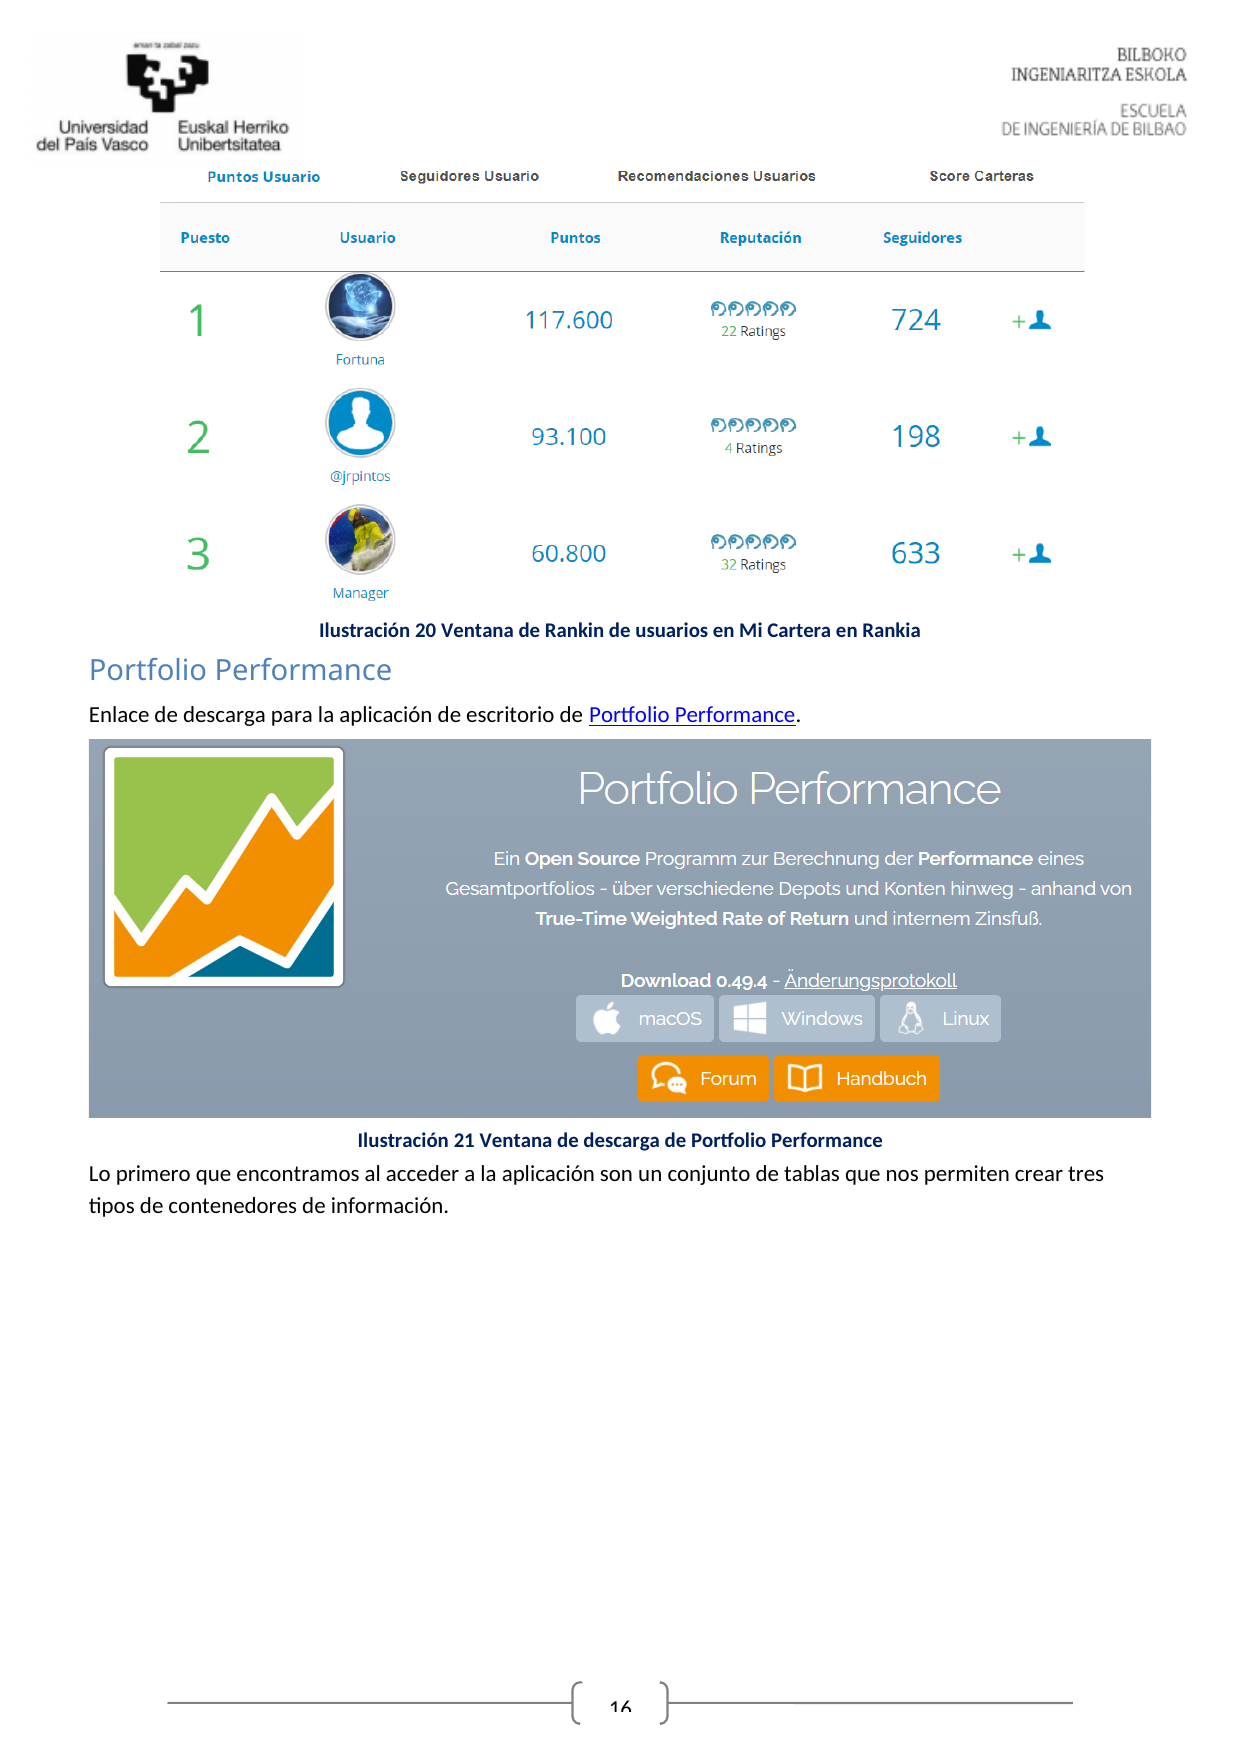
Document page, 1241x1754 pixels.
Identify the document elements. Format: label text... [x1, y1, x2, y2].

text Lo primero que encontramos al acceder a la aplicación son un conjunto de tablas que nos permiten crear tres tipos de contenedores de información. [89, 1159, 1152, 1219]
text Enlace de descarga para la aplicación de escritorio de Portfolio Performance. [89, 701, 1152, 729]
picture [150, 165, 1090, 609]
picture [88, 739, 1152, 1118]
subtitle Portfolio Performance [89, 649, 1152, 688]
text Ilustración 20 Ventana de Rankin de usuarios en Mi Cartera en Rankia [89, 617, 1152, 642]
picture [29, 25, 1213, 162]
text Ilustración 21 Ventana de descarga de Portfolio Performance [89, 1128, 1152, 1153]
